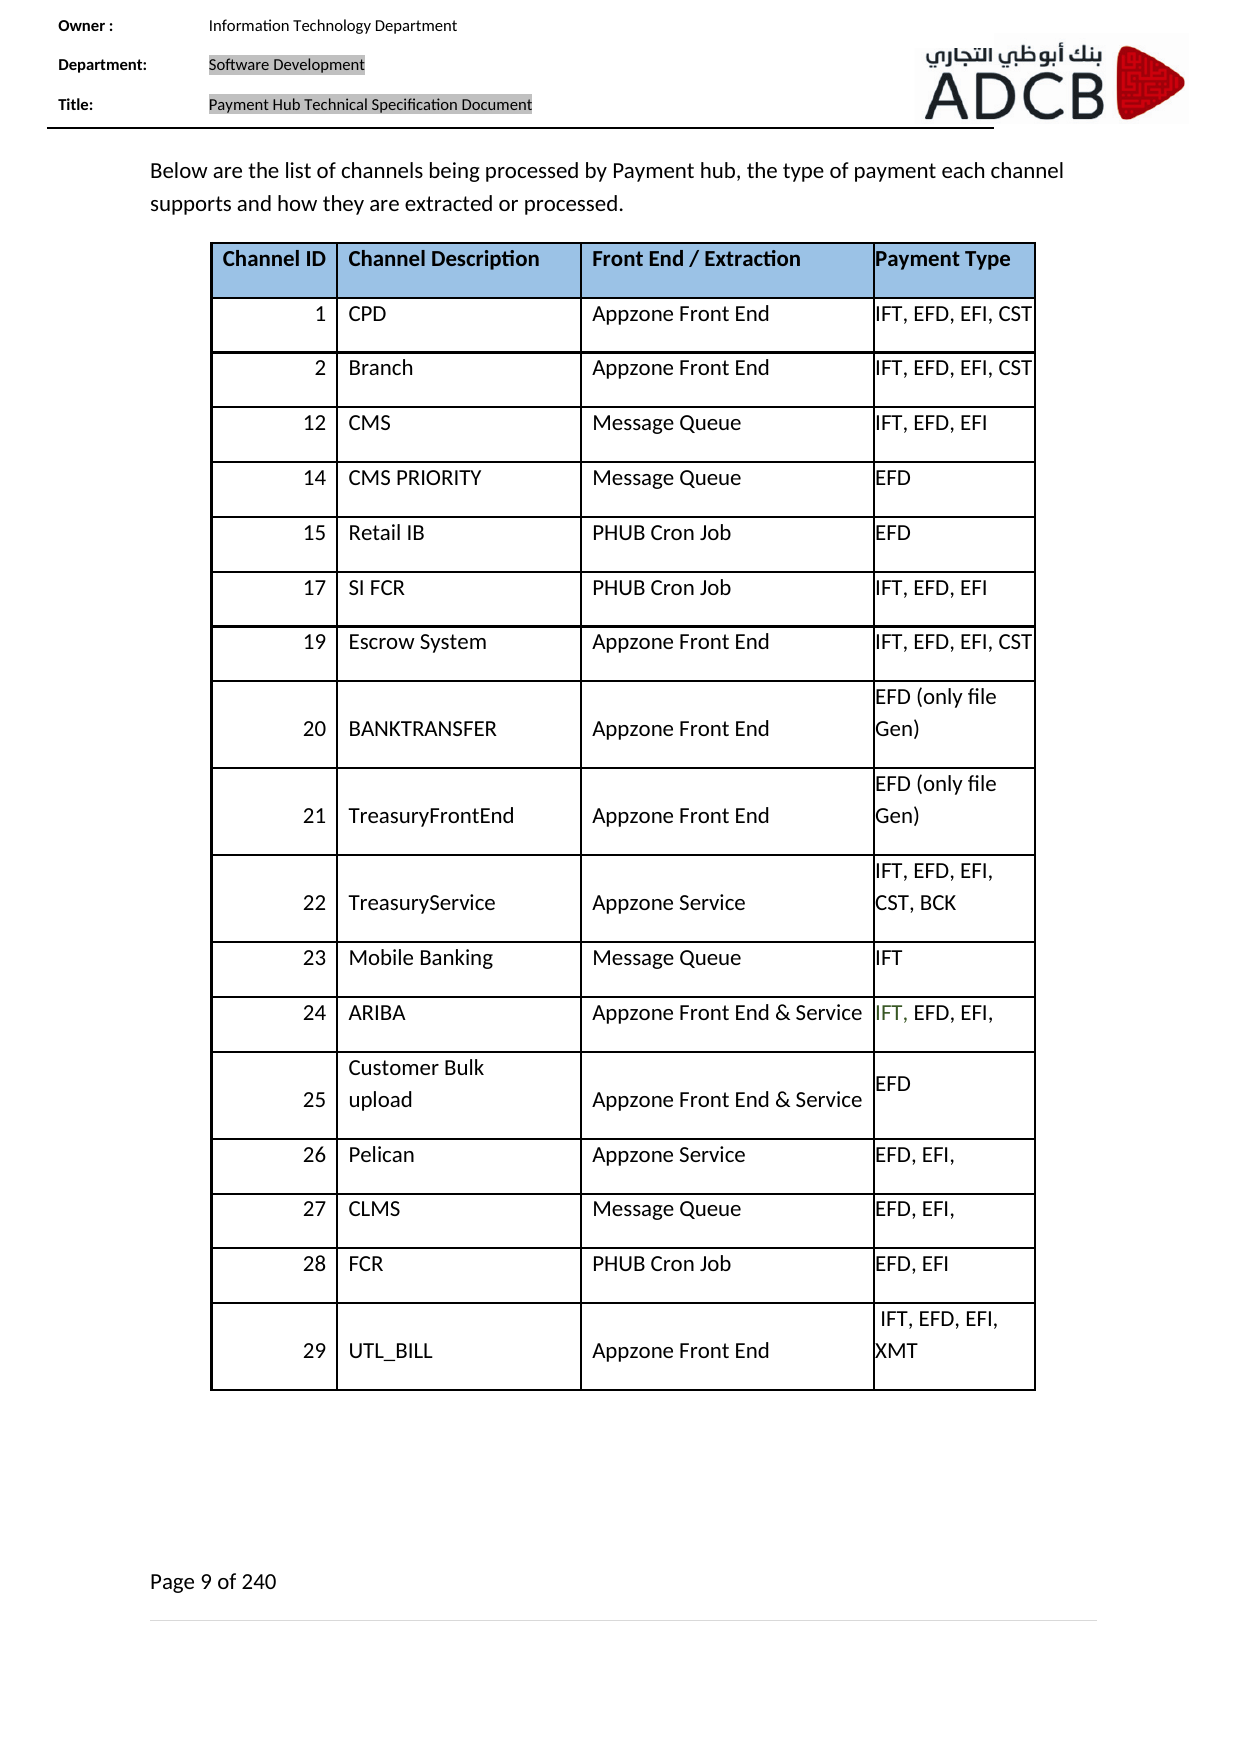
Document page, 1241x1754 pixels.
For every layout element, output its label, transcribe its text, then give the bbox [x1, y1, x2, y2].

table_cell IFT, EFD, EFI [875, 408, 1034, 461]
table_cell Retail IB [338, 518, 580, 571]
table_cell SI FCR [338, 573, 580, 625]
table_cell PHUB Cron Job [582, 573, 873, 625]
table_cell EFD [875, 1053, 1034, 1138]
table_cell Branch [338, 354, 580, 406]
table_cell 12 [213, 408, 336, 461]
table_cell Pelican [338, 1140, 580, 1192]
table_cell 23 [213, 943, 336, 996]
table_cell PHUB Cron Job [582, 1249, 873, 1302]
table_cell EFD, EFI, [875, 1195, 1034, 1247]
table_cell TreasuryFrontEnd [338, 769, 580, 854]
table_cell Escrow System [338, 628, 580, 680]
table_cell IFT, EFD, EFI, CST [875, 354, 1034, 406]
table_cell ARIBA [338, 998, 580, 1051]
table_cell Appzone Front End [582, 682, 873, 767]
table_cell Appzone Front End & Service [582, 1053, 873, 1138]
table_cell IFT, EFD, EFI, CST [875, 628, 1034, 680]
table_cell 22 [213, 856, 336, 941]
table_cell Mobile Banking [338, 943, 580, 996]
table_cell 17 [213, 573, 336, 625]
table_header Payment Type [875, 244, 1034, 297]
table_cell Appzone Front End [582, 769, 873, 854]
table_cell TreasuryService [338, 856, 580, 941]
table_cell CMS PRIORITY [338, 463, 580, 516]
table_cell Message Queue [582, 943, 873, 996]
table_cell EFD (only file Gen) [875, 682, 1034, 767]
table_header Channel ID [213, 244, 336, 297]
table_cell Message Queue [582, 1195, 873, 1247]
table_cell Appzone Front End [582, 354, 873, 406]
table_cell EFD [875, 518, 1034, 571]
table_cell Message Queue [582, 463, 873, 516]
table_cell 29 [213, 1304, 336, 1389]
table_cell EFD, EFI [875, 1249, 1034, 1302]
table_header Front End / Extraction [582, 244, 873, 297]
table_cell IFT [875, 943, 1034, 996]
table_cell 25 [213, 1053, 336, 1138]
table_cell 19 [213, 628, 336, 680]
table_cell FCR [338, 1249, 580, 1302]
table_cell Appzone Front End [582, 299, 873, 351]
table_header Channel Description [338, 244, 580, 297]
table_cell IFT, EFD, EFI, CST [875, 299, 1034, 351]
table_cell UTL_BILL [338, 1304, 580, 1389]
table_cell 14 [213, 463, 336, 516]
table_cell 15 [213, 518, 336, 571]
table_cell 28 [213, 1249, 336, 1302]
table_cell Appzone Front End [582, 1304, 873, 1389]
table_cell EFD, EFI, [875, 1140, 1034, 1192]
table_cell IFT, EFD, EFI [875, 573, 1034, 625]
table_cell CLMS [338, 1195, 580, 1247]
text Below are the list of channels being processed by Payment hub, the type of payment each channel supports and how they are extracted or processed. [150, 157, 1097, 217]
table_cell IFT, EFD, EFI, XMT [875, 1304, 1034, 1389]
table_cell CPD [338, 299, 580, 351]
table_cell 20 [213, 682, 336, 767]
table_cell Appzone Service [582, 1140, 873, 1192]
table_cell Customer Bulk upload [338, 1053, 580, 1138]
table_cell 27 [213, 1195, 336, 1247]
table_cell PHUB Cron Job [582, 518, 873, 571]
table_cell Message Queue [582, 408, 873, 461]
table_cell 26 [213, 1140, 336, 1192]
table_cell 24 [213, 998, 336, 1051]
table_cell 21 [213, 769, 336, 854]
table_cell Appzone Front End & Service [582, 998, 873, 1051]
table_cell 1 [213, 299, 336, 351]
table_cell Appzone Service [582, 856, 873, 941]
table_cell Appzone Front End [582, 628, 873, 680]
picture [914, 33, 1189, 124]
table_cell EFD [875, 463, 1034, 516]
table_cell 2 [213, 354, 336, 406]
table_cell IFT, EFD, EFI, CST, BCK [875, 856, 1034, 941]
table_cell BANKTRANSFER [338, 682, 580, 767]
table_cell EFD (only file Gen) [875, 769, 1034, 854]
table_cell CMS [338, 408, 580, 461]
table_cell IFT, EFD, EFI, [875, 998, 1034, 1051]
